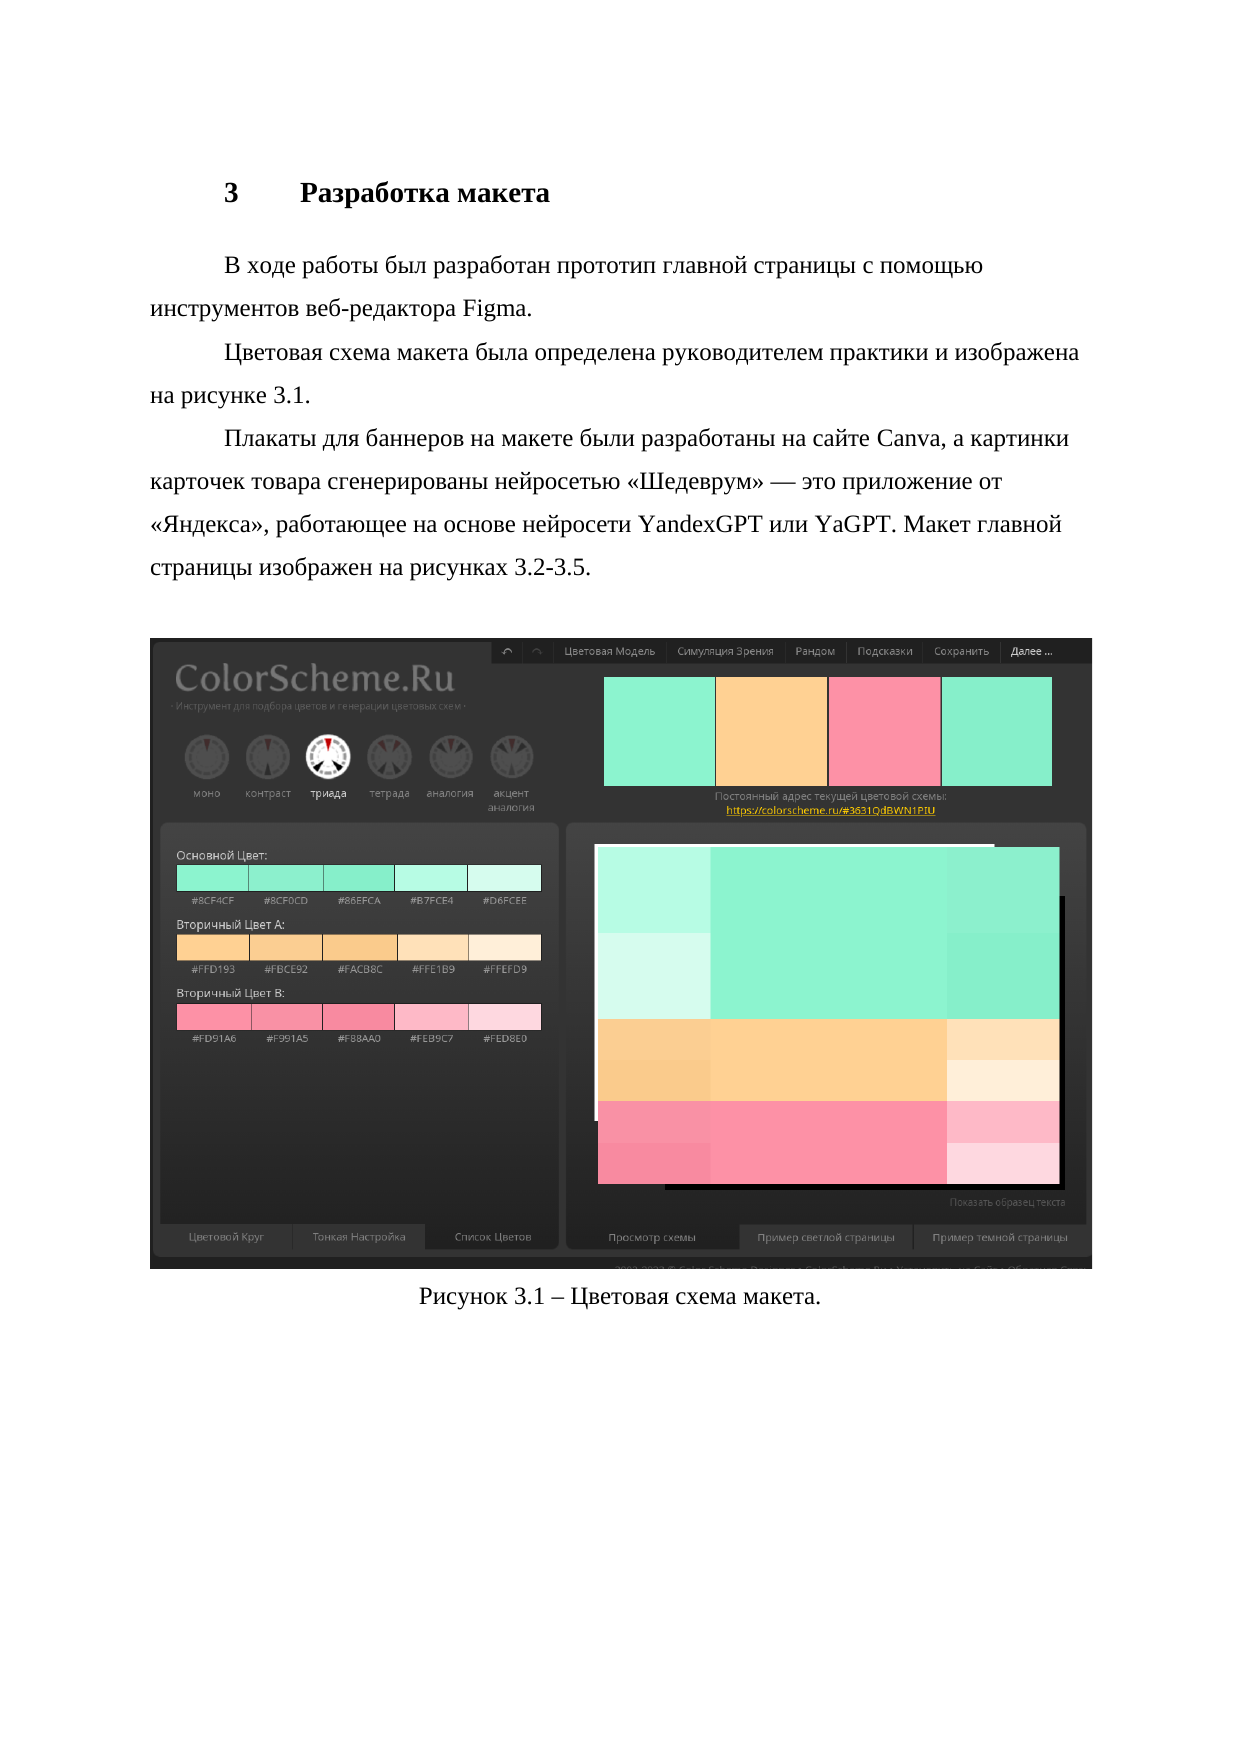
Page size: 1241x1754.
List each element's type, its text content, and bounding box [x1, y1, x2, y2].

picture [150, 638, 1093, 1269]
text Плакаты для баннеров на макете были разработаны на сайте Canva, а картинки карточек товара сгенерированы нейросетью «Шедеврум» — это приложение от «Яндекса», работающее на основе нейросети YandexGPT или YaGPT. Макет главной страницы изображен на рисунках 3.2-3.5. [150, 423, 1090, 581]
text Рисунок 3.1 – Цветовая схема макета. [150, 1281, 1090, 1310]
text Цветовая схема макета была определена руководителем практики и изображена на рисунке 3.1. [150, 337, 1090, 408]
text В ходе работы был разработан прототип главной страницы с помощью инструментов веб-редактора Figma. [150, 250, 1090, 322]
text Разработка макета [150, 175, 1090, 208]
